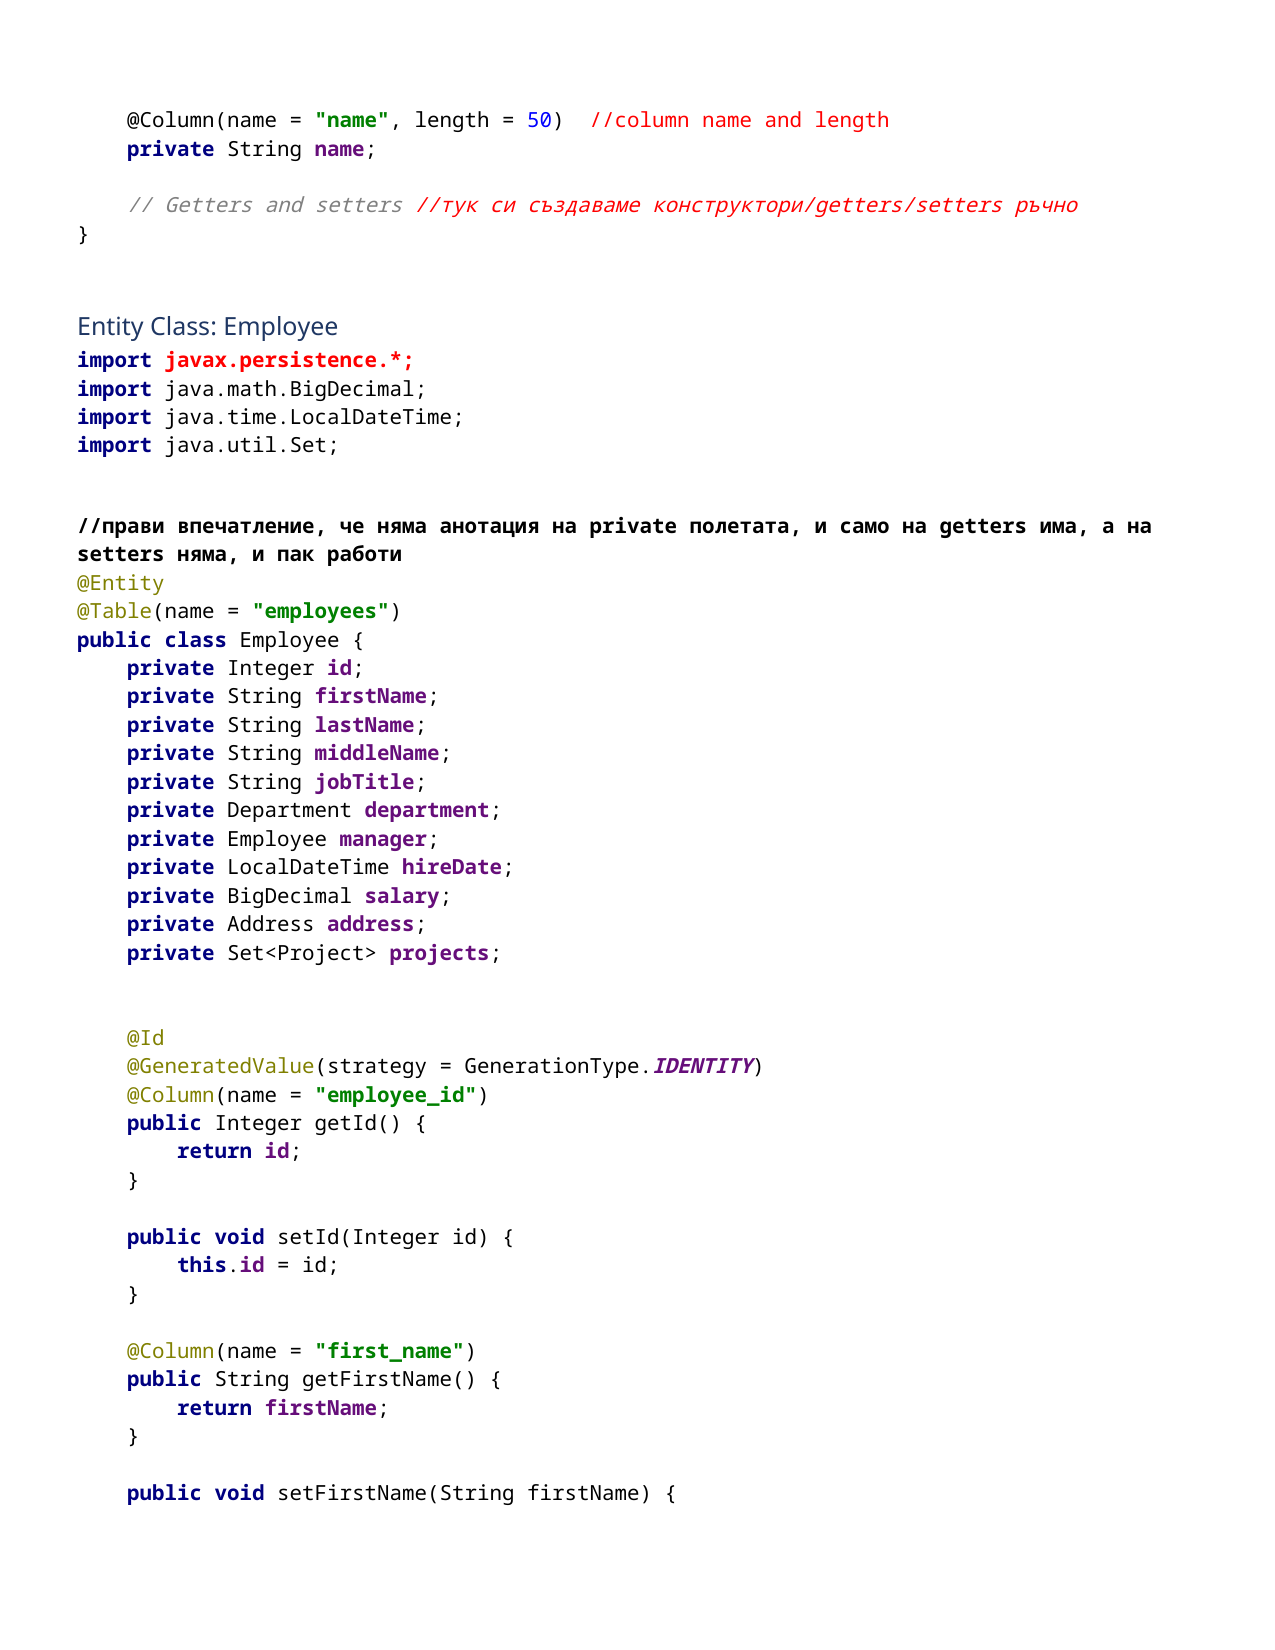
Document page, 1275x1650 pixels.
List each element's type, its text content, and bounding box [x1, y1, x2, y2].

text @Column(name = "name", length = 50) //column name and length private String name; // Getters and setters //тук си създаваме конструктори/getters/setters ръчно } [77, 77, 1198, 247]
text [77, 511, 1198, 1506]
text import javax.persistence.*; import java.math.BigDecimal; import java.time.LocalDateTime; import java.util.Set; [77, 345, 1198, 483]
subtitle Entity Class: Employee [77, 308, 1198, 342]
